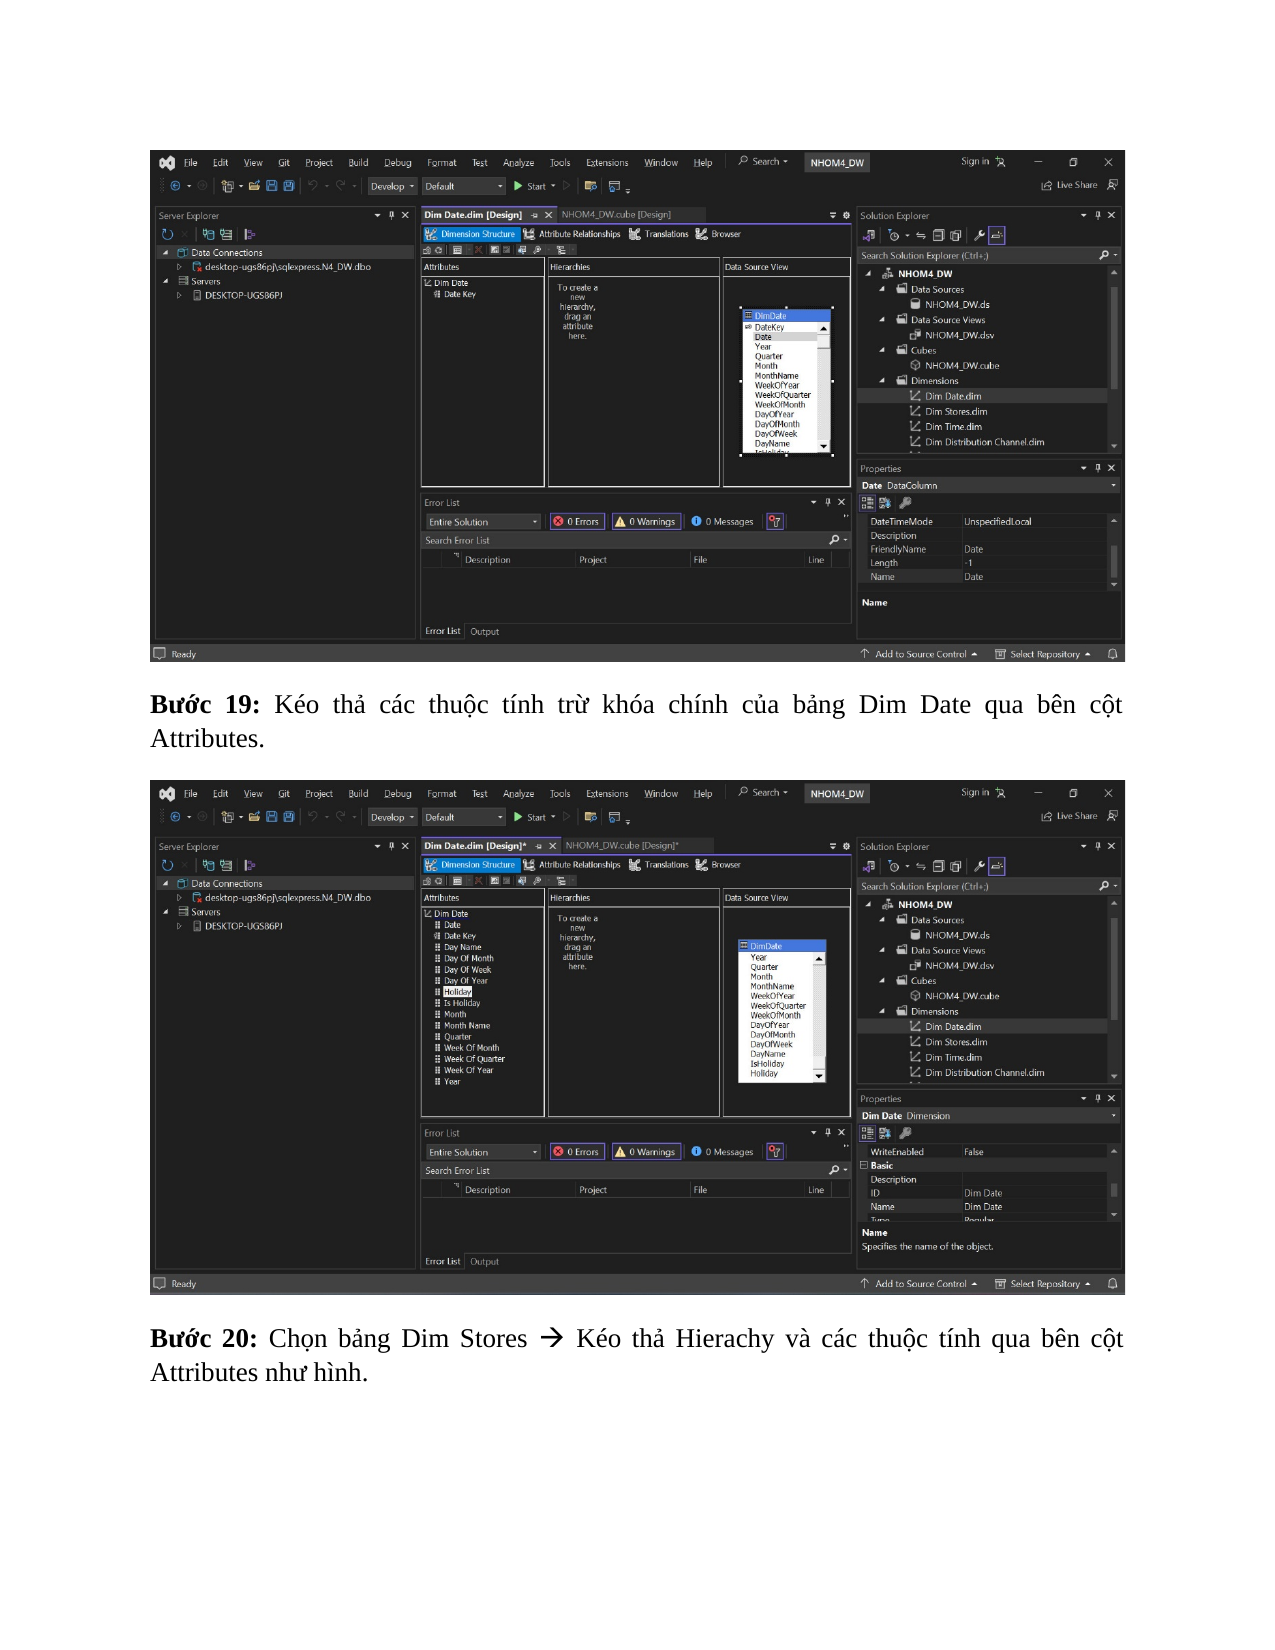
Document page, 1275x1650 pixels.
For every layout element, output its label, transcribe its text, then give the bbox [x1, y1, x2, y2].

picture [150, 780, 1125, 1295]
picture [150, 150, 1125, 662]
text Bước 19: Kéo thả các thuộc tính trừ khóa chính của bảng Dim Date qua bên cột Attributes. [150, 688, 1125, 753]
text Bước 20: Chọn bảng Dim Stores Kéo thả Hierachy và các thuộc tính qua bên cột Attributes như hình. [150, 1322, 1125, 1387]
